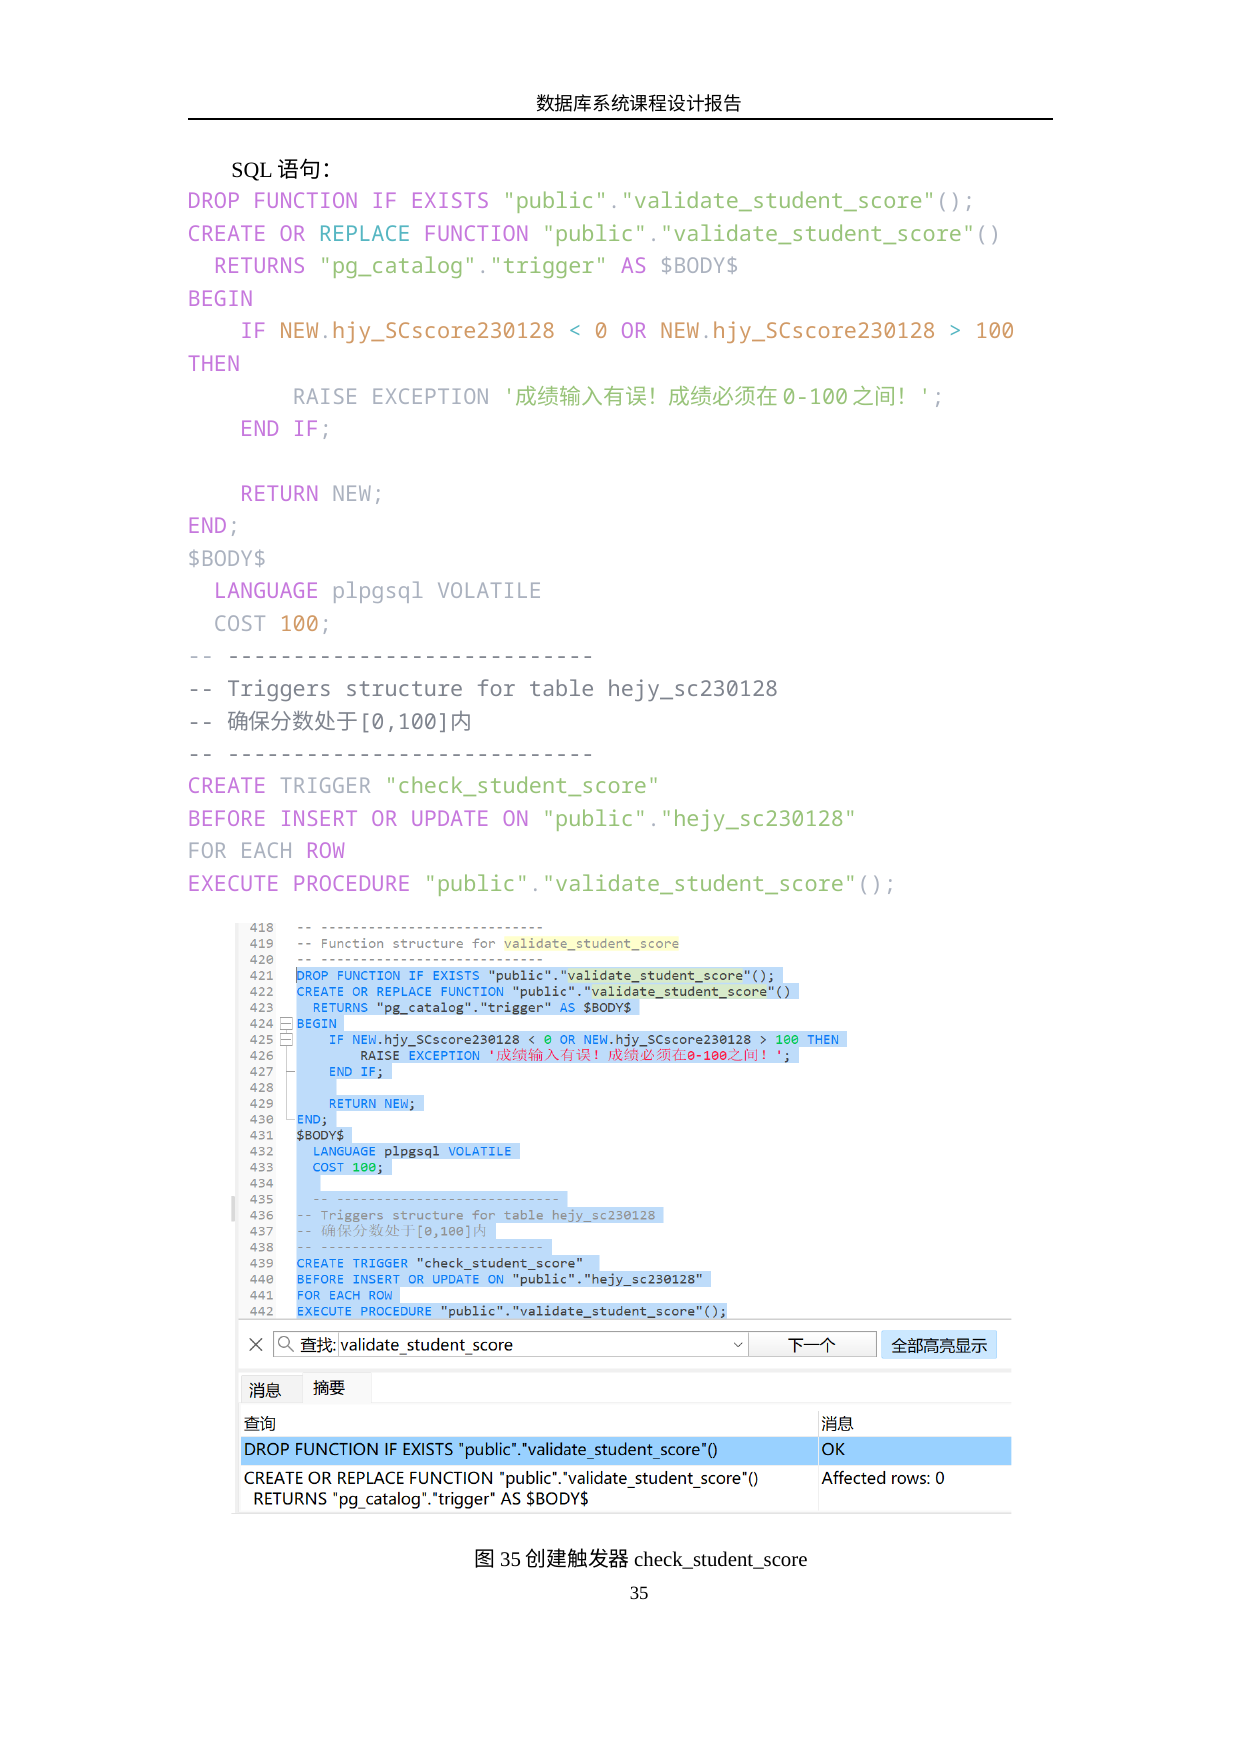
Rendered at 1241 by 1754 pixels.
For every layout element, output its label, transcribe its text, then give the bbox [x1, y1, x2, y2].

text FOR EACH ROW [187, 834, 1053, 866]
text BEGIN [187, 281, 1053, 314]
text END; [187, 509, 1053, 541]
text BEFORE INSERT OR UPDATE ON "public"."hejy_sc230128" [187, 801, 1053, 834]
text SQL语句： [187, 151, 1053, 184]
text END IF; [187, 411, 1053, 444]
text -- ---------------------------- [187, 639, 1053, 671]
text EXECUTE PROCEDURE "public"."validate_student_score"(); [187, 866, 1053, 899]
text 图 35 创建触发器check_student_score [187, 1541, 1053, 1574]
text $BODY$ [187, 541, 1053, 574]
text CREATE TRIGGER "check_student_score" [187, 769, 1053, 801]
text RAISE EXCEPTION '成绩输入有误！成绩必须在0-100之间！'; [187, 379, 1053, 411]
text IF NEW.hjy_SCscore230128 < 0 OR NEW.hjy_SCscore230128 > 100 THEN [187, 314, 1053, 379]
text -- Triggers structure for table hejy_sc230128 [187, 671, 1053, 704]
text LANGUAGE plpgsql VOLATILE [187, 574, 1053, 606]
picture [231, 923, 1012, 1514]
text COST 100; [187, 606, 1053, 639]
text CREATE OR REPLACE FUNCTION "public"."validate_student_score"() [187, 216, 1053, 249]
text DROP FUNCTION IF EXISTS "public"."validate_student_score"(); [187, 184, 1053, 216]
text -- ---------------------------- [187, 736, 1053, 769]
text RETURNS "pg_catalog"."trigger" AS $BODY$ [187, 249, 1053, 281]
text -- 确保分数处于[0,100]内 [187, 704, 1053, 736]
text RETURN NEW; [187, 476, 1053, 509]
